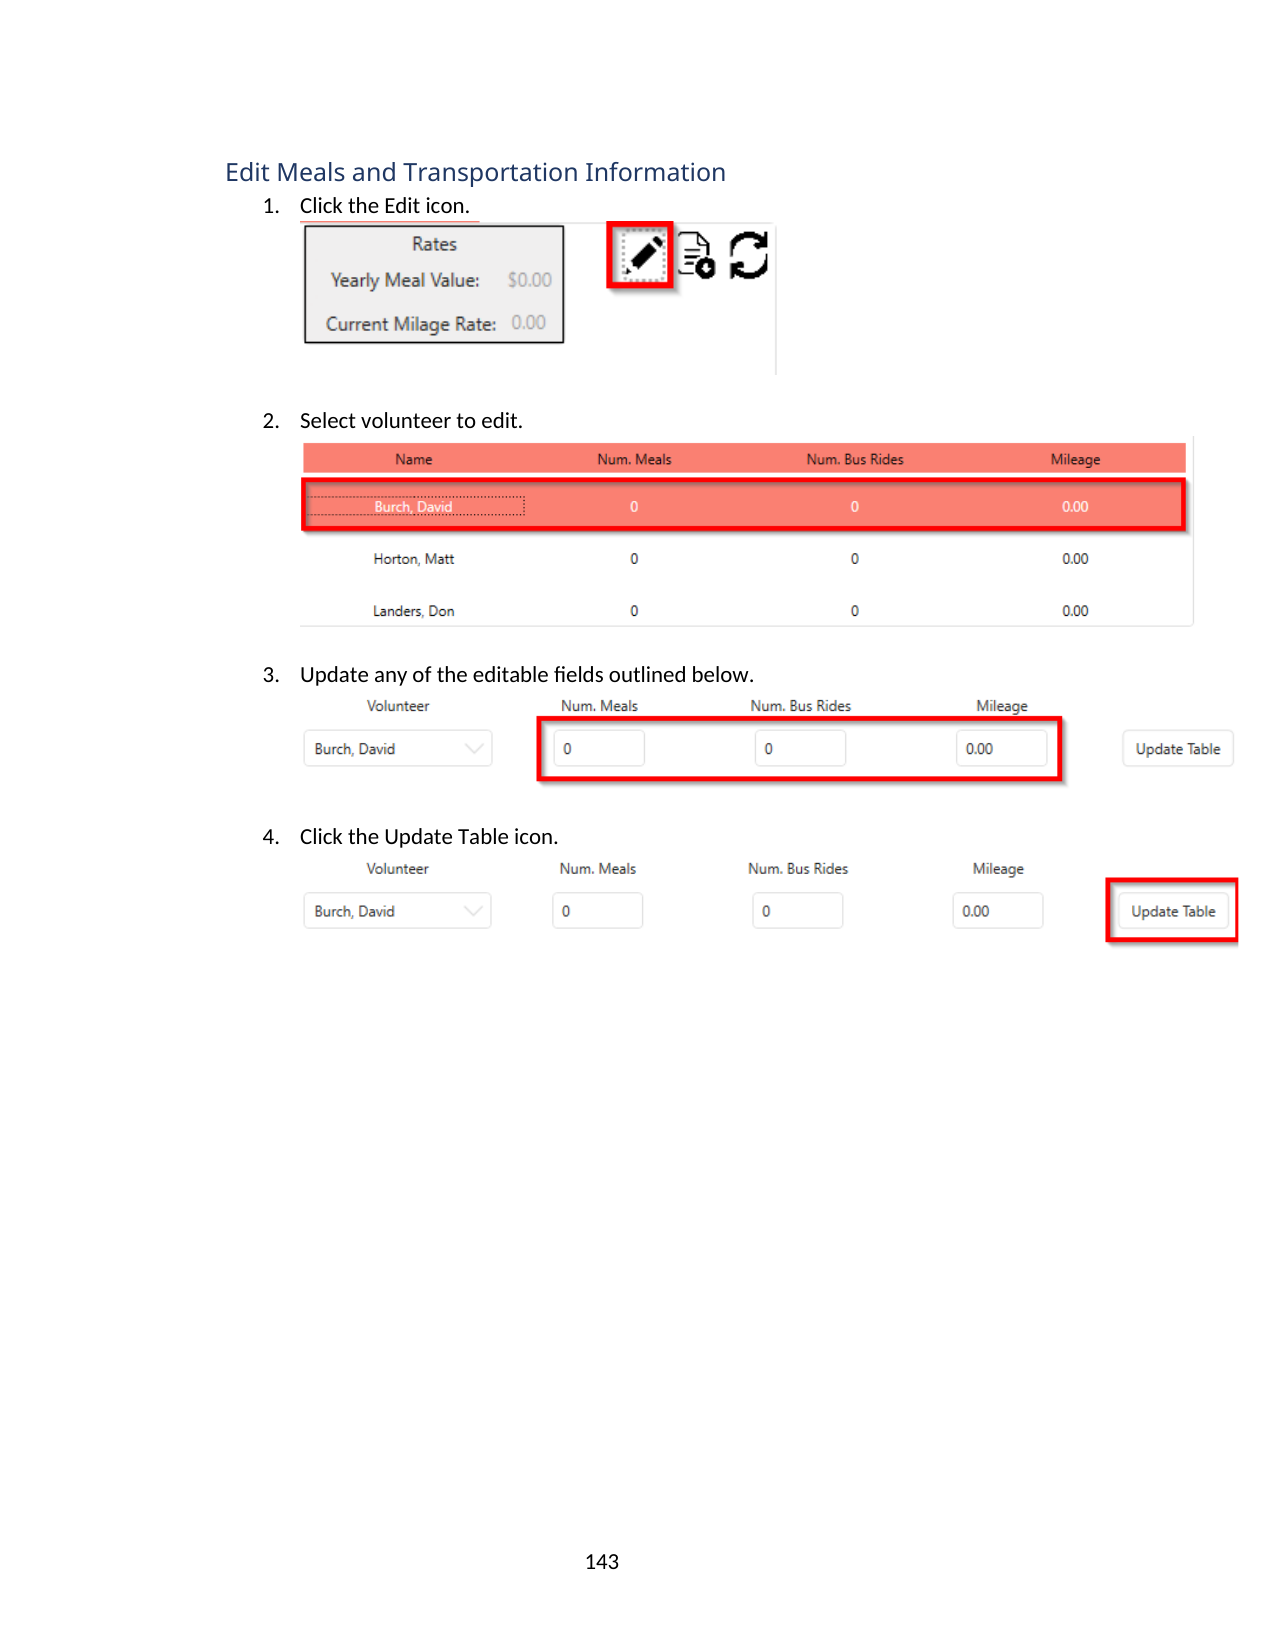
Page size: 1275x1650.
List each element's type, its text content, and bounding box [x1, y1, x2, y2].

picture [300, 852, 1239, 952]
picture [300, 690, 1244, 790]
subtitle Edit Meals and Transportation Information [225, 154, 1125, 188]
list Update any of the editable fields outlined below. [262, 660, 1125, 688]
list Click the Update Table icon. [262, 822, 1125, 850]
list Select volunteer to edit. [262, 407, 1125, 435]
picture [300, 436, 1200, 628]
picture [300, 221, 777, 375]
list Click the Edit icon. [262, 191, 1125, 219]
